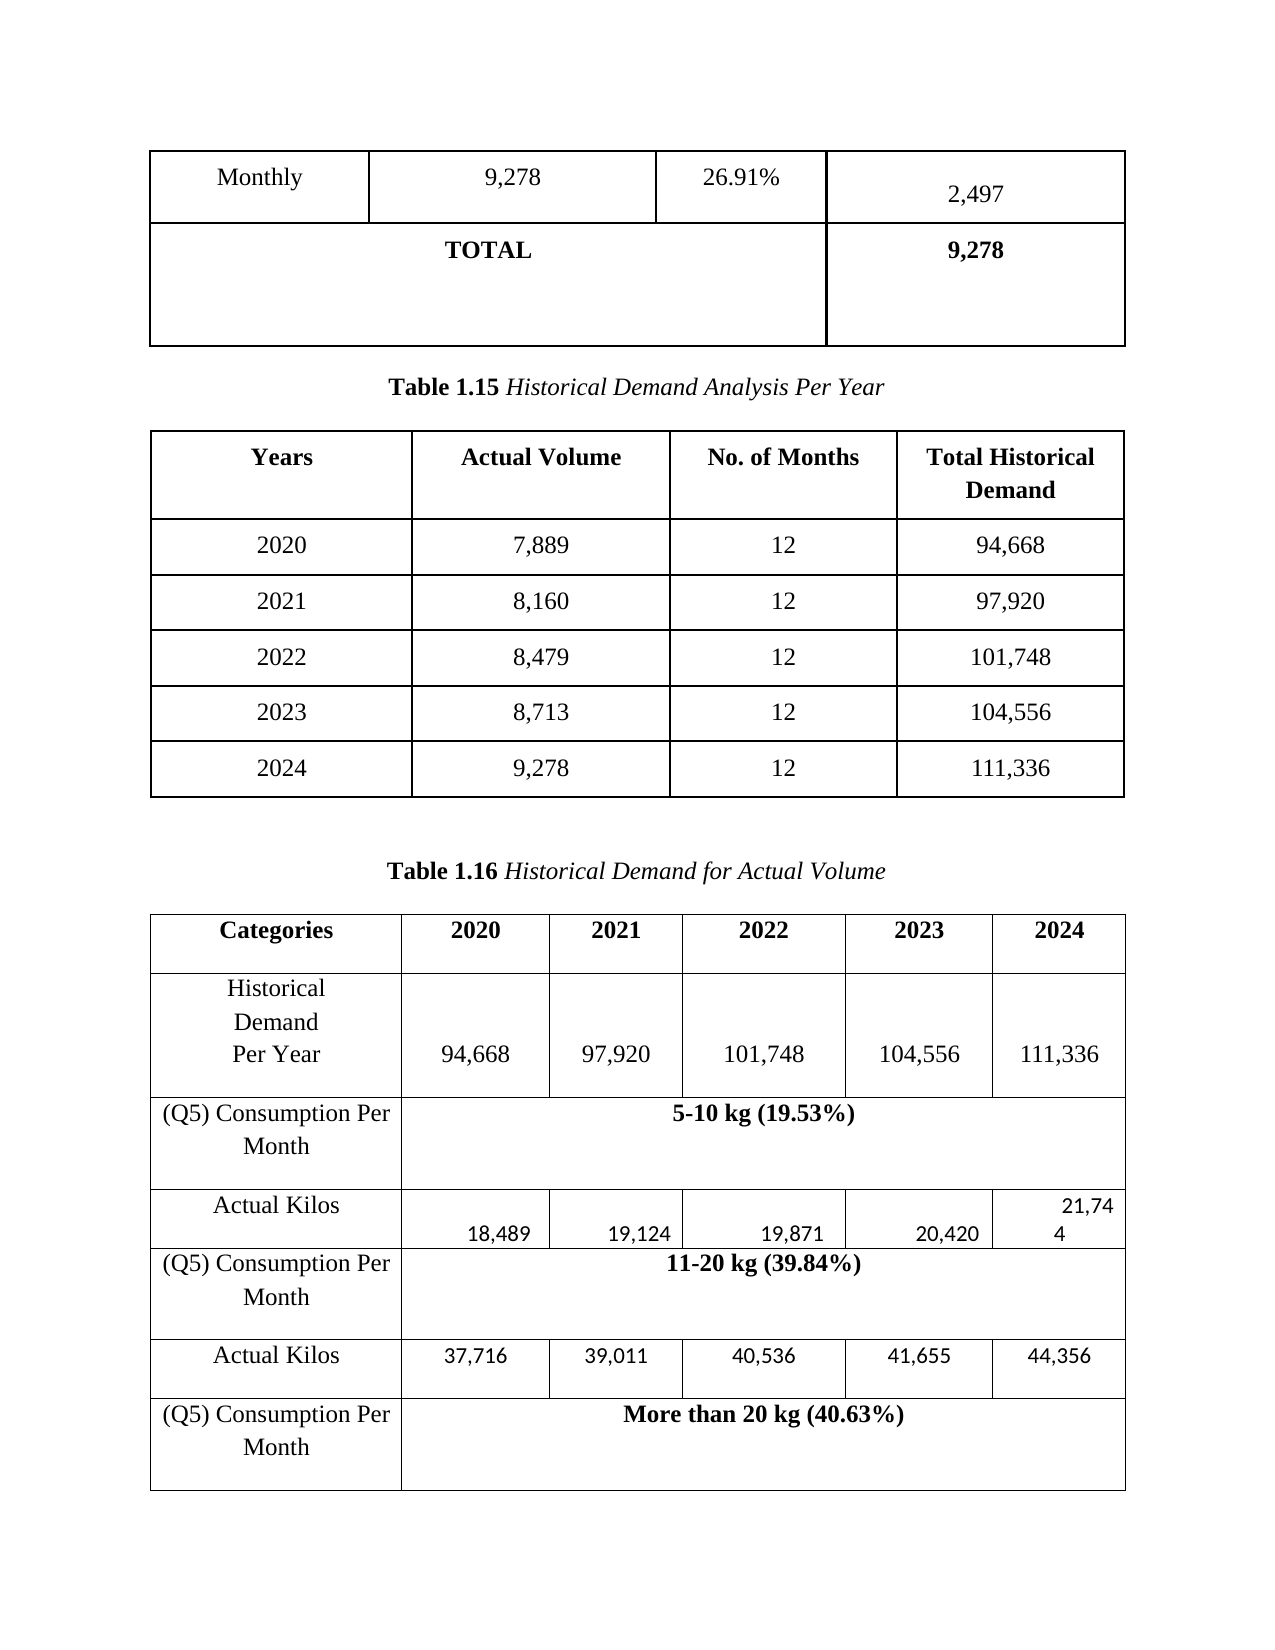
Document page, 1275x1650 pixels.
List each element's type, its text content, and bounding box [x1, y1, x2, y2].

table_cell 26.91% [657, 152, 825, 222]
table_cell More than 20 kg (40.63%) [402, 1399, 1125, 1489]
table_cell 2021 [152, 576, 411, 629]
table_cell 97,920 [898, 576, 1123, 629]
table_header 2022 [683, 915, 845, 972]
table_cell 111,336 [993, 974, 1125, 1097]
table_header Total Historical Demand [898, 432, 1123, 518]
table_cell 40,536 [683, 1340, 845, 1398]
table_header No. of Months [671, 432, 896, 518]
table_cell 2023 [152, 687, 411, 740]
table_cell 9,278 [828, 224, 1124, 344]
table_cell Actual Kilos [151, 1340, 401, 1398]
table_header 2020 [402, 915, 549, 972]
table_cell 2022 [152, 631, 411, 685]
table_cell (Q5) Consumption Per Month [151, 1249, 401, 1339]
table_cell 20,420 [846, 1190, 992, 1247]
table_cell 9,278 [370, 152, 655, 222]
table_cell 9,278 [413, 742, 669, 796]
table_cell 39,011 [550, 1340, 682, 1398]
table_cell 12 [671, 742, 896, 796]
text Table 1.16 Historical Demand for Actual Volume [150, 856, 1125, 884]
table_cell 12 [671, 687, 896, 740]
table_cell 97,920 [550, 974, 682, 1097]
table_cell 2024 [152, 742, 411, 796]
table_cell Actual Kilos [151, 1190, 401, 1247]
table_cell 101,748 [683, 974, 845, 1097]
table_cell 5-10 kg (19.53%) [402, 1098, 1125, 1189]
table_cell 2020 [152, 520, 411, 574]
table_cell 104,556 [846, 974, 992, 1097]
table_cell 7,889 [413, 520, 669, 574]
text Table 1.15 Historical Demand Analysis Per Year [150, 372, 1125, 400]
table_cell 21,744 [993, 1190, 1125, 1247]
table_cell 12 [671, 520, 896, 574]
table_cell (Q5) Consumption Per Month [151, 1399, 401, 1489]
table_cell 37,716 [402, 1340, 549, 1398]
table_cell 8,160 [413, 576, 669, 629]
table_cell 19,871 [683, 1190, 845, 1247]
table_cell 11-20 kg (39.84%) [402, 1249, 1125, 1339]
table_cell 101,748 [898, 631, 1123, 685]
table_cell 12 [671, 576, 896, 629]
table_cell 104,556 [898, 687, 1123, 740]
table_header 2024 [993, 915, 1125, 972]
table_header Years [152, 432, 411, 518]
table_cell 8,713 [413, 687, 669, 740]
table_cell 94,668 [898, 520, 1123, 574]
table_cell Monthly [151, 152, 368, 222]
table_cell 94,668 [402, 974, 549, 1097]
table_cell 12 [671, 631, 896, 685]
table_header Actual Volume [413, 432, 669, 518]
table_cell 18,489 [402, 1190, 549, 1247]
table_cell 19,124 [550, 1190, 682, 1247]
table_cell 44,356 [993, 1340, 1125, 1398]
table_cell (Q5) Consumption Per Month [151, 1098, 401, 1189]
table_cell 41,655 [846, 1340, 992, 1398]
table_cell Historical Demand Per Year [151, 974, 401, 1097]
table_cell 111,336 [898, 742, 1123, 796]
table_header 2023 [846, 915, 992, 972]
table_cell TOTAL [151, 224, 825, 344]
table_cell 2,497 [828, 152, 1124, 222]
table_cell 8,479 [413, 631, 669, 685]
table_header 2021 [550, 915, 682, 972]
table_header Categories [151, 915, 401, 972]
